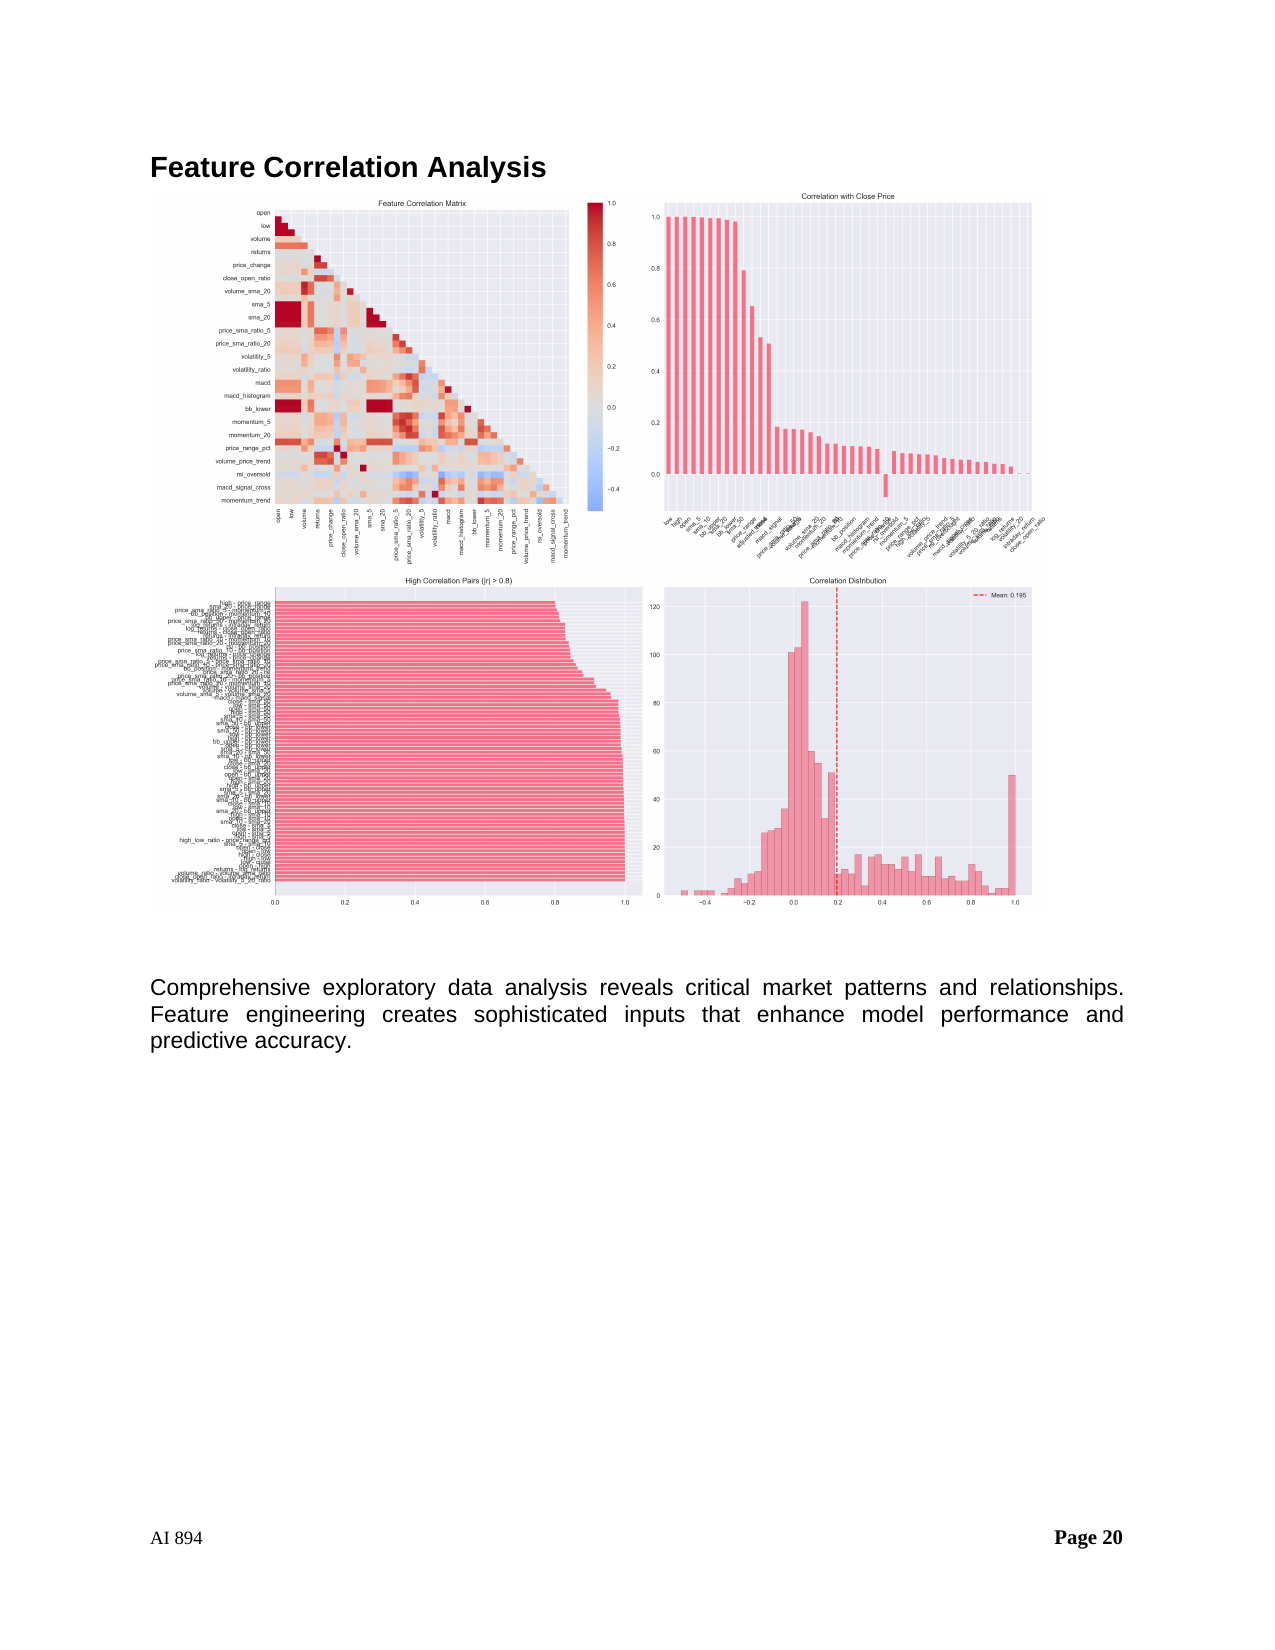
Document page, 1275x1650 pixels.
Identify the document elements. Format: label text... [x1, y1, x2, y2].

subtitle Feature Correlation Analysis [150, 150, 1125, 183]
text Comprehensive exploratory data analysis reveals critical market patterns and relationships. Feature engineering creates sophisticated inputs that enhance model performance and predictive accuracy. [150, 974, 1125, 1053]
picture [150, 189, 1050, 910]
